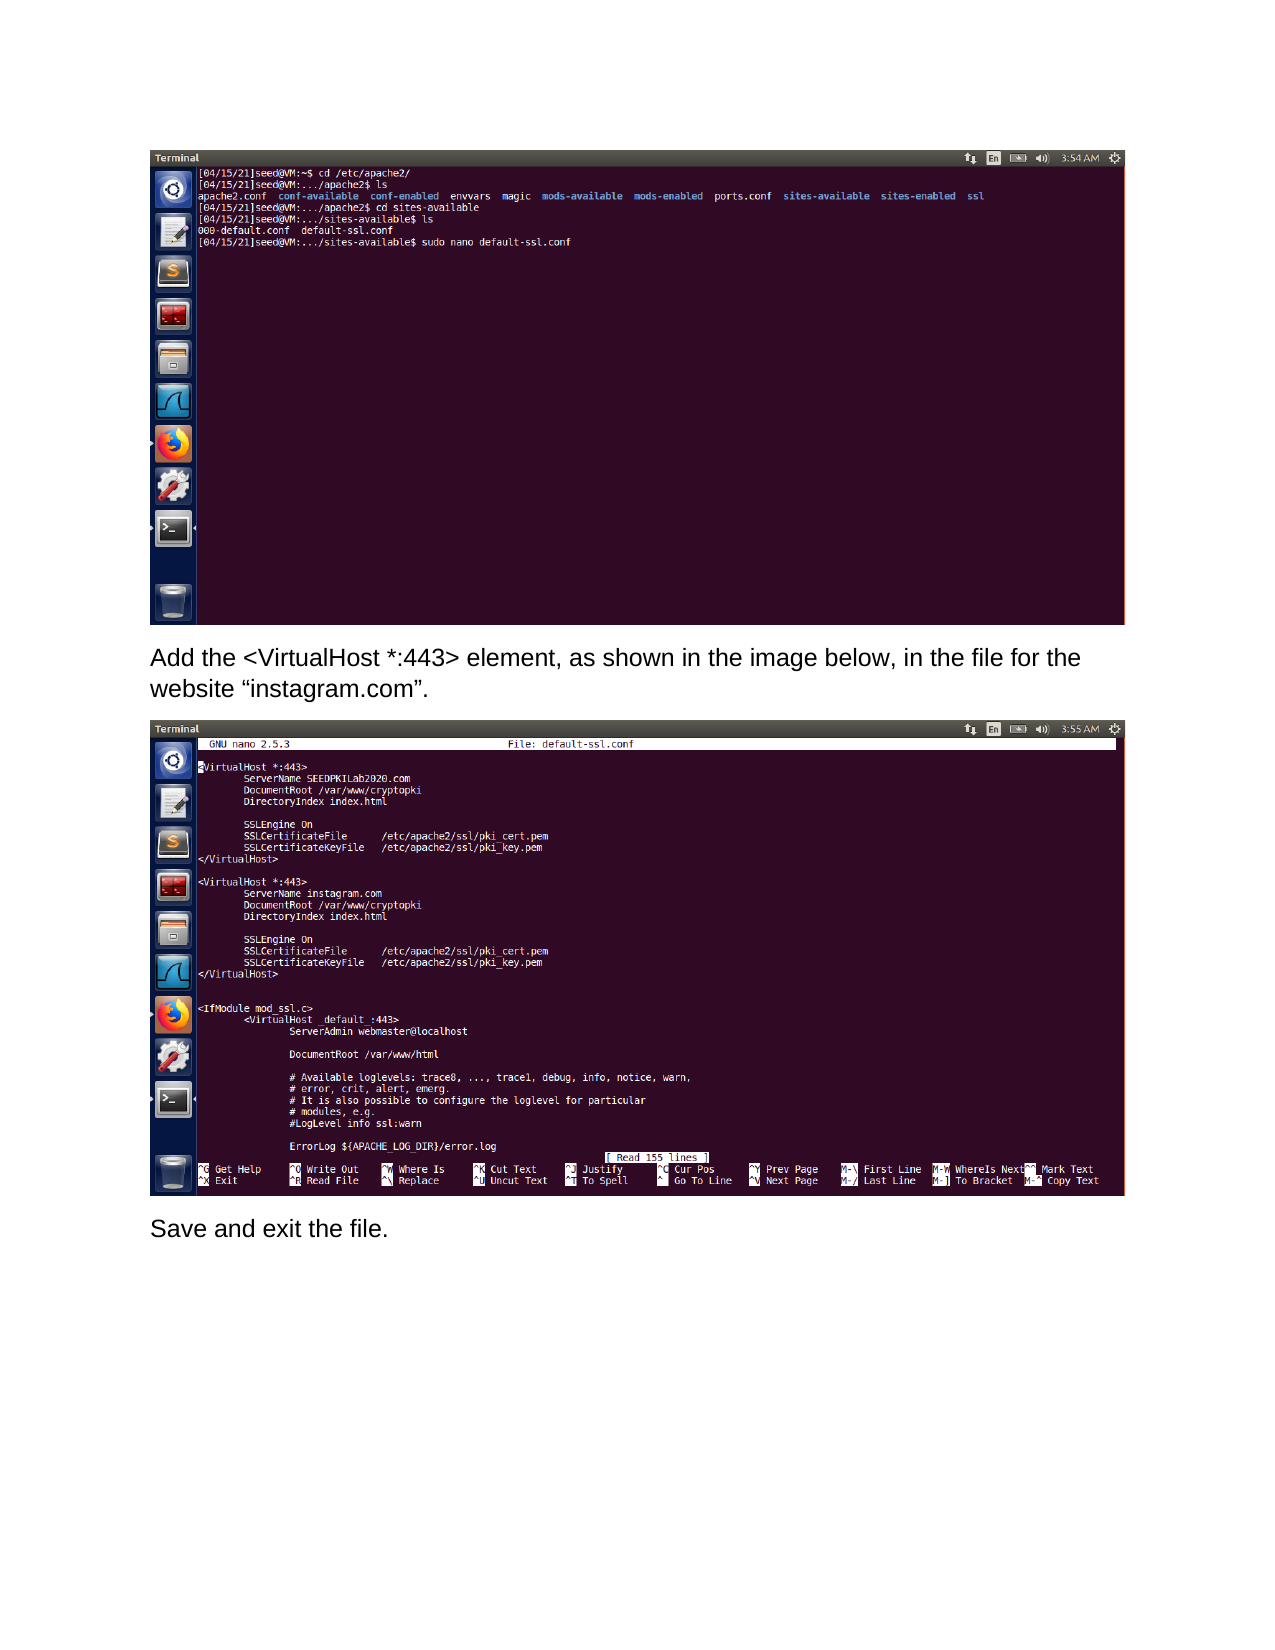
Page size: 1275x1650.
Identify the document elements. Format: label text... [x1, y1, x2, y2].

text Add the <VirtualHost *:443> element, as shown in the image below, in the file for the website “instagram.com”. [150, 643, 1125, 702]
picture [150, 150, 1125, 625]
text Save and exit the file. [150, 1214, 1125, 1243]
picture [150, 720, 1125, 1196]
